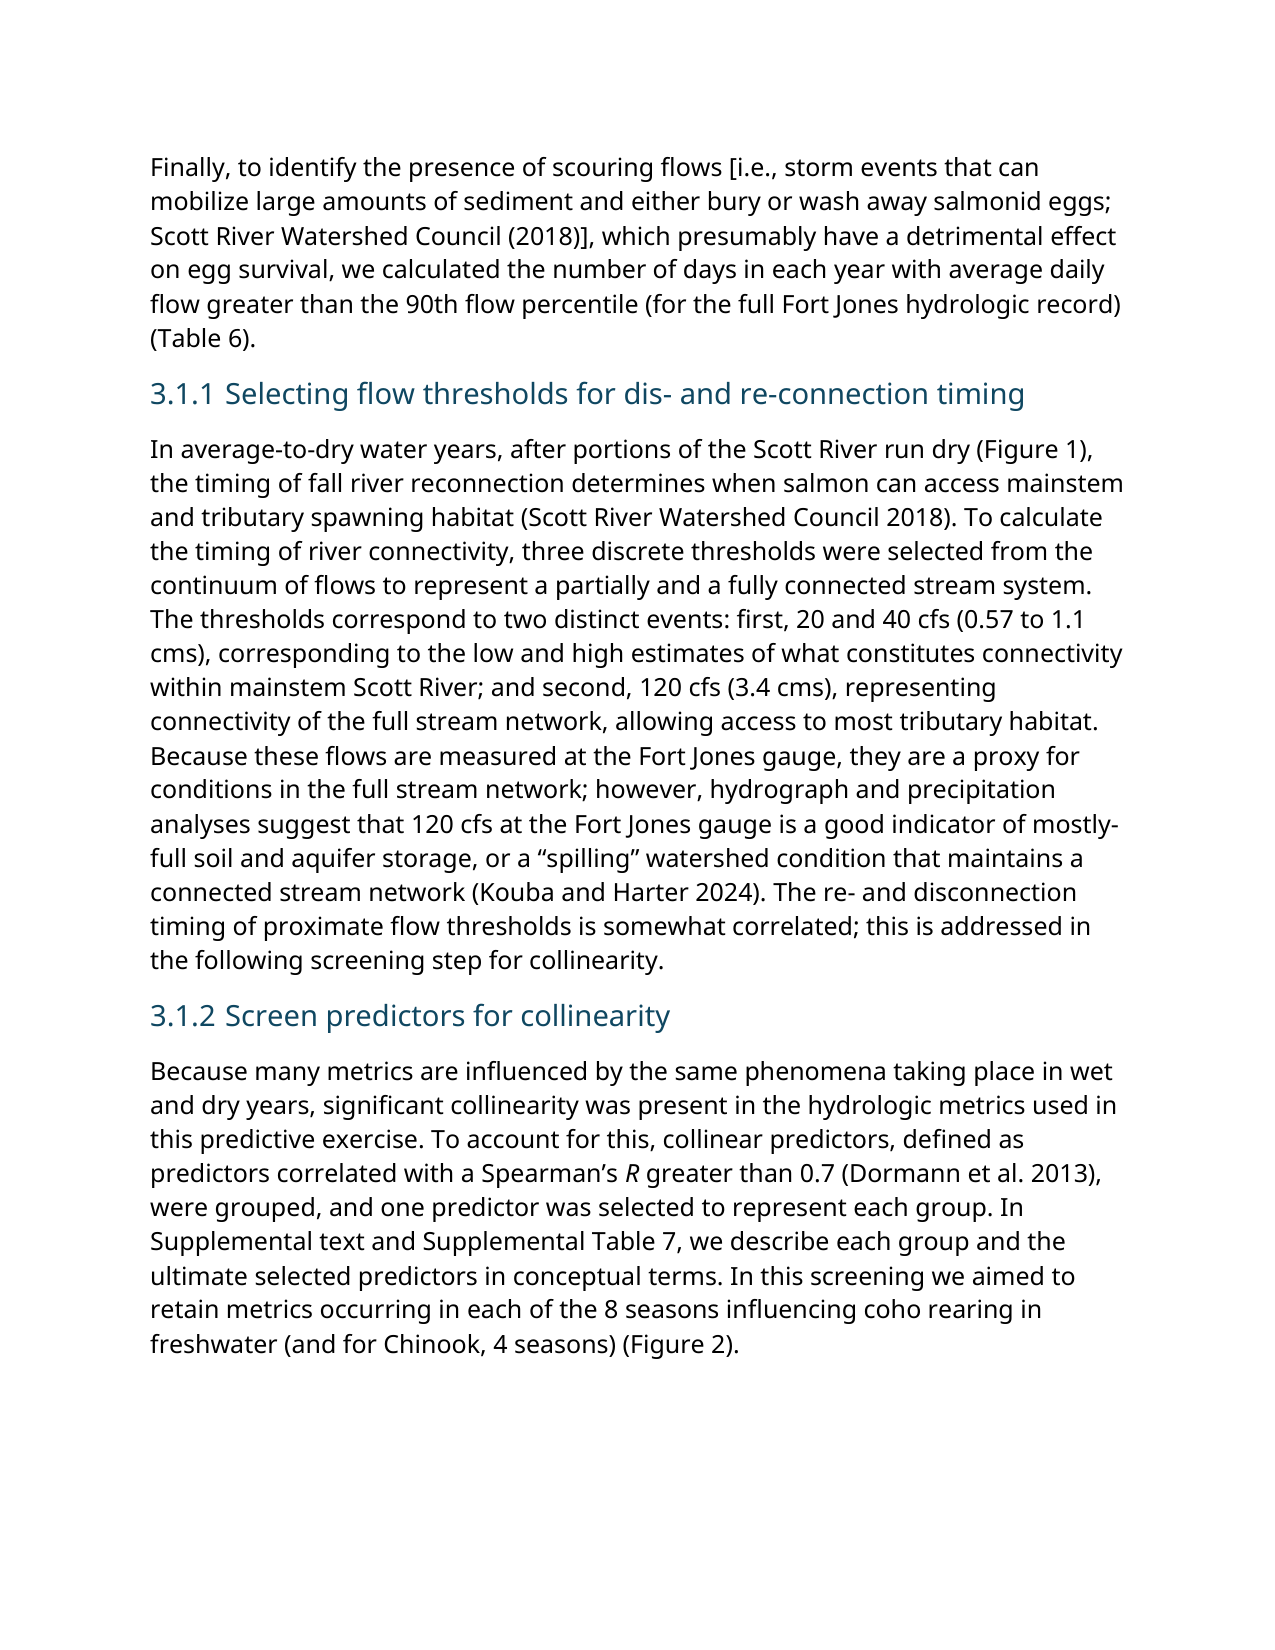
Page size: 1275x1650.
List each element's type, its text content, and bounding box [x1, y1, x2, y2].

text Because many metrics are influenced by the same phenomena taking place in wet and dry years, significant collinearity was present in the hydrologic metrics used in this predictive exercise. To account for this, collinear predictors, defined as predictors correlated with a Spearman’s R greater than 0.7 (Dormann et al. 2013), were grouped, and one predictor was selected to represent each group. In Supplemental text and Supplemental Table 7, we describe each group and the ultimate selected predictors in conceptual terms. In this screening we aimed to retain metrics occurring in each of the 8 seasons influencing coho rearing in freshwater (and for Chinook, 4 seasons) (Figure 2). [150, 1054, 1125, 1360]
text Finally, to identify the presence of scouring flows [i.e., storm events that can mobilize large amounts of sediment and either bury or wash away salmonid eggs; Scott River Watershed Council (2018)], which presumably have a detrimental effect on egg survival, we calculated the number of days in each year with average daily flow greater than the 90th flow percentile (for the full Fort Jones hydrologic record) (Table 6). [150, 150, 1125, 354]
text In average-to-dry water years, after portions of the Scott River run dry (Figure 1), the timing of fall river reconnection determines when salmon can access mainstem and tributary spawning habitat (Scott River Watershed Council 2018). To calculate the timing of river connectivity, three discrete thresholds were selected from the continuum of flows to represent a partially and a fully connected stream system. The thresholds correspond to two distinct events: first, 20 and 40 cfs (0.57 to 1.1 cms), corresponding to the low and high estimates of what constitutes connectivity within mainstem Scott River; and second, 120 cfs (3.4 cms), representing connectivity of the full stream network, allowing access to most tributary habitat. Because these flows are measured at the Fort Jones gauge, they are a proxy for conditions in the full stream network; however, hydrograph and precipitation analyses suggest that 120 cfs at the Fort Jones gauge is a good indicator of mostly-full soil and aquifer storage, or a “spilling” watershed condition that maintains a connected stream network (Kouba and Harter 2024). The re- and disconnection timing of proximate flow thresholds is somewhat correlated; this is addressed in the following screening step for collinearity. [150, 432, 1125, 977]
subtitle 3.1.1 Selecting flow thresholds for dis- and re-connection timing [150, 373, 1125, 413]
subtitle 3.1.2 Screen predictors for collinearity [150, 995, 1125, 1035]
